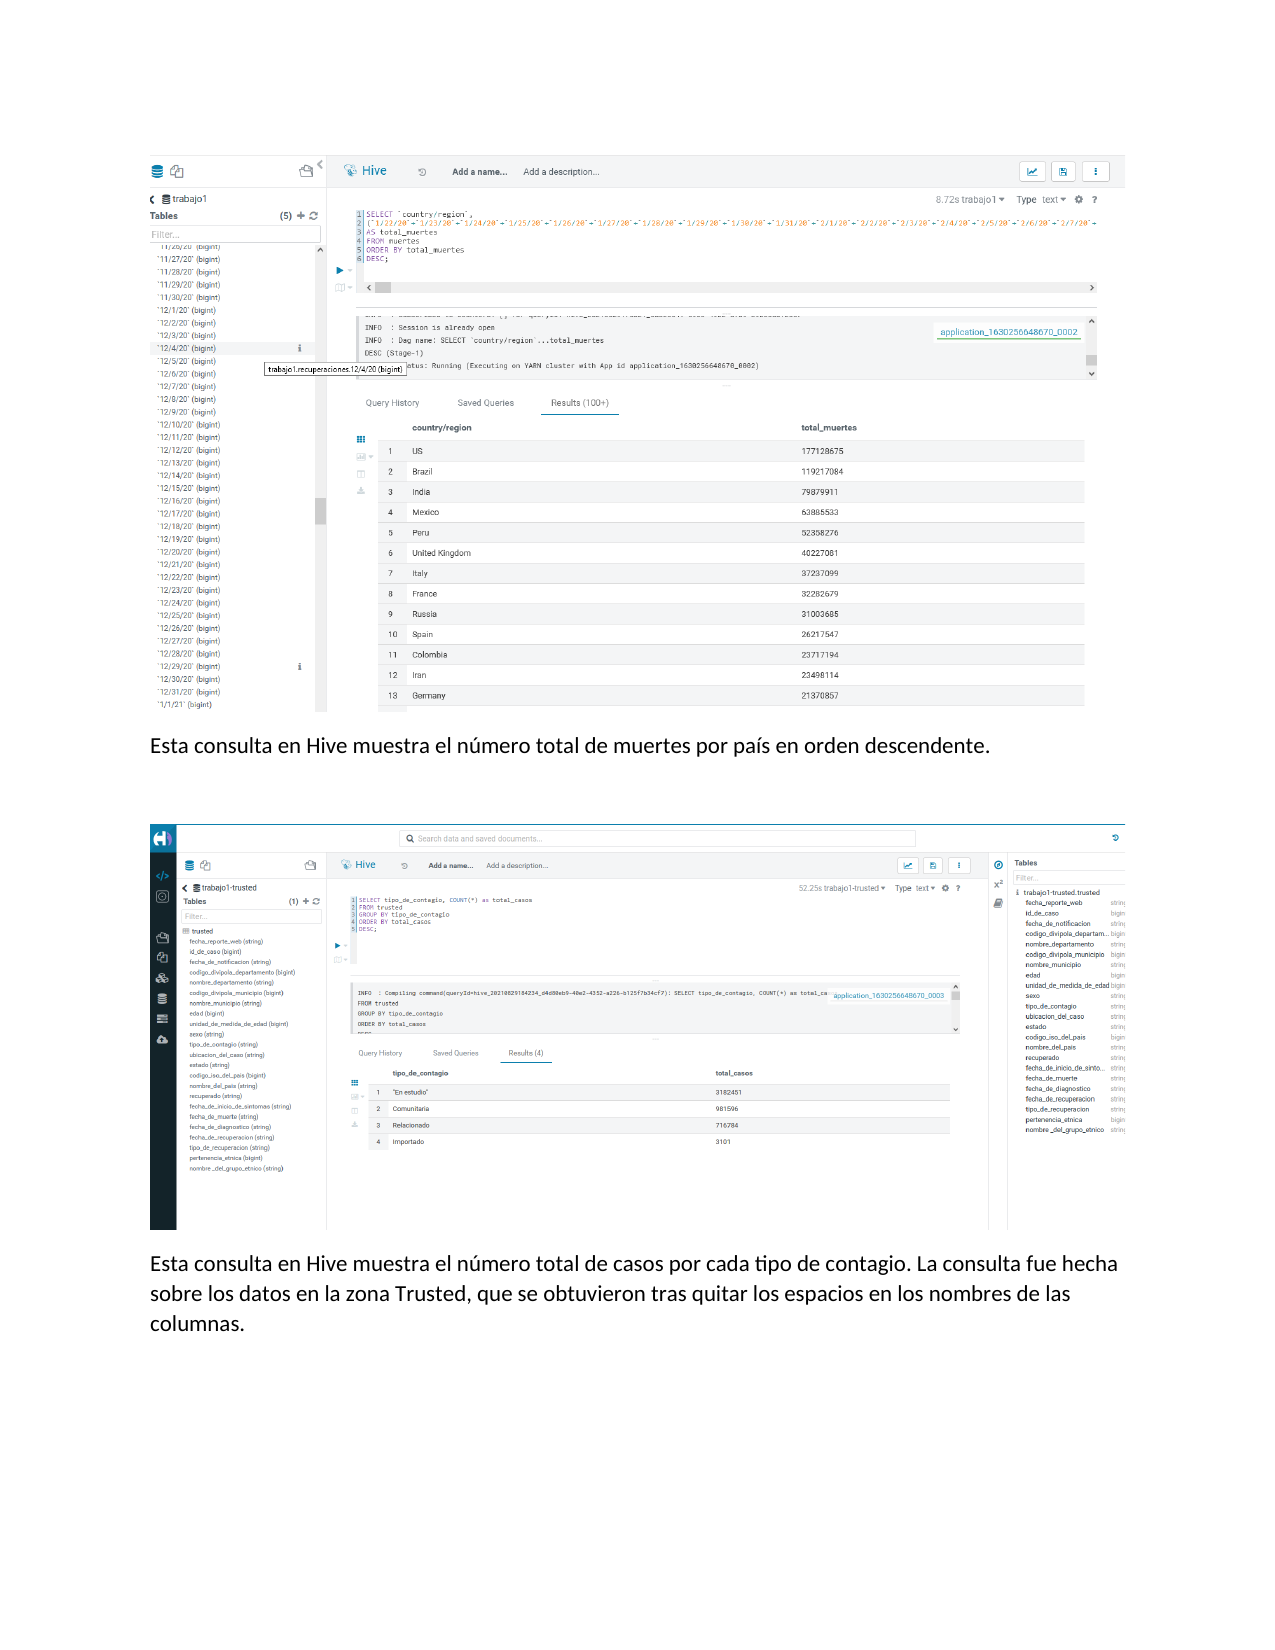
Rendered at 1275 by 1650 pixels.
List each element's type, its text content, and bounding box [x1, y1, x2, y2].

picture [154, 832, 165, 845]
picture [150, 150, 1125, 712]
picture [150, 826, 1125, 1230]
text Esta consulta en Hive muestra el número total de casos por cada tipo de contagio. La consulta fue hecha sobre los datos en la zona Trusted, que se obtuvieron tras quitar los espacios en los nombres de las columnas. [150, 1249, 1125, 1337]
text Esta consulta en Hive muestra el número total de muertes por país en orden descendente. [150, 731, 1125, 759]
